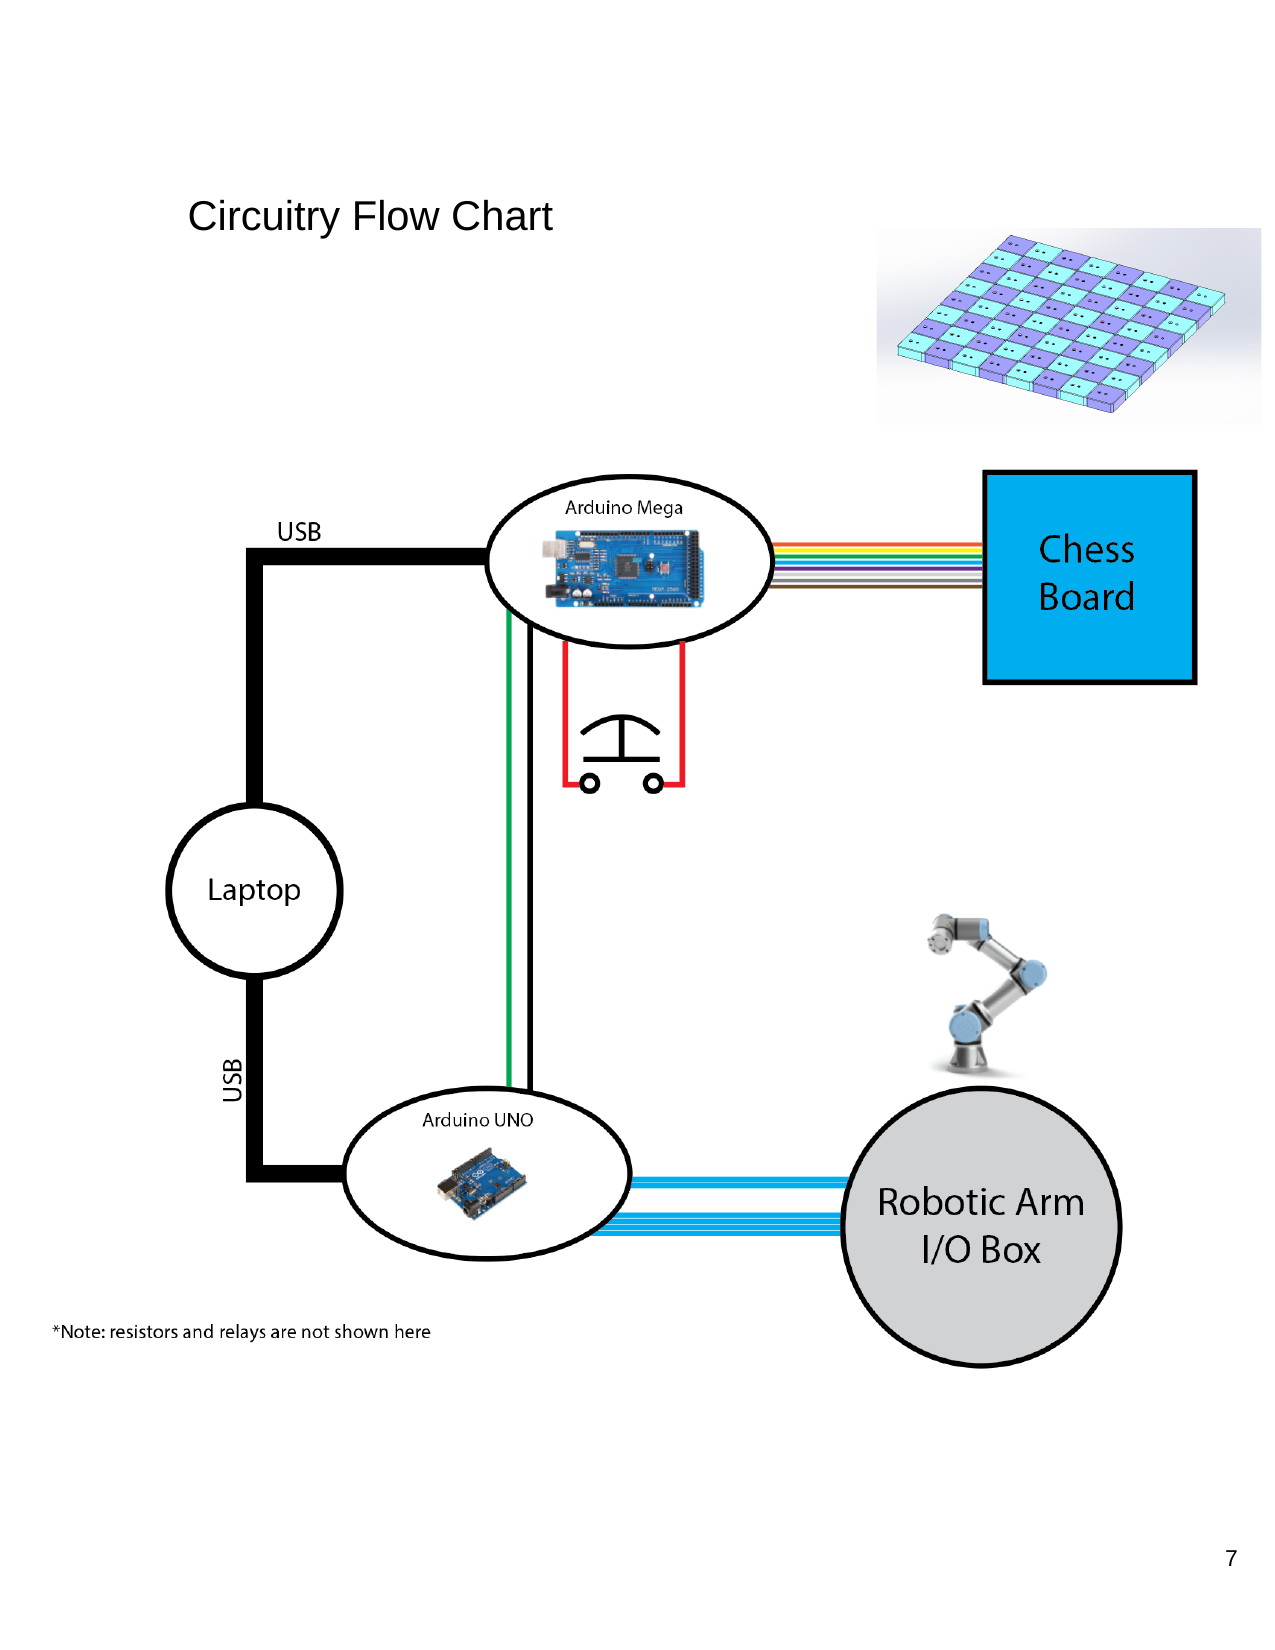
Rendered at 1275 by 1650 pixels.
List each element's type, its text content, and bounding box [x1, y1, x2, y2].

picture [876, 228, 1262, 425]
picture [37, 457, 1238, 1381]
subtitle Circuitry Flow Chart [37, 192, 1237, 239]
